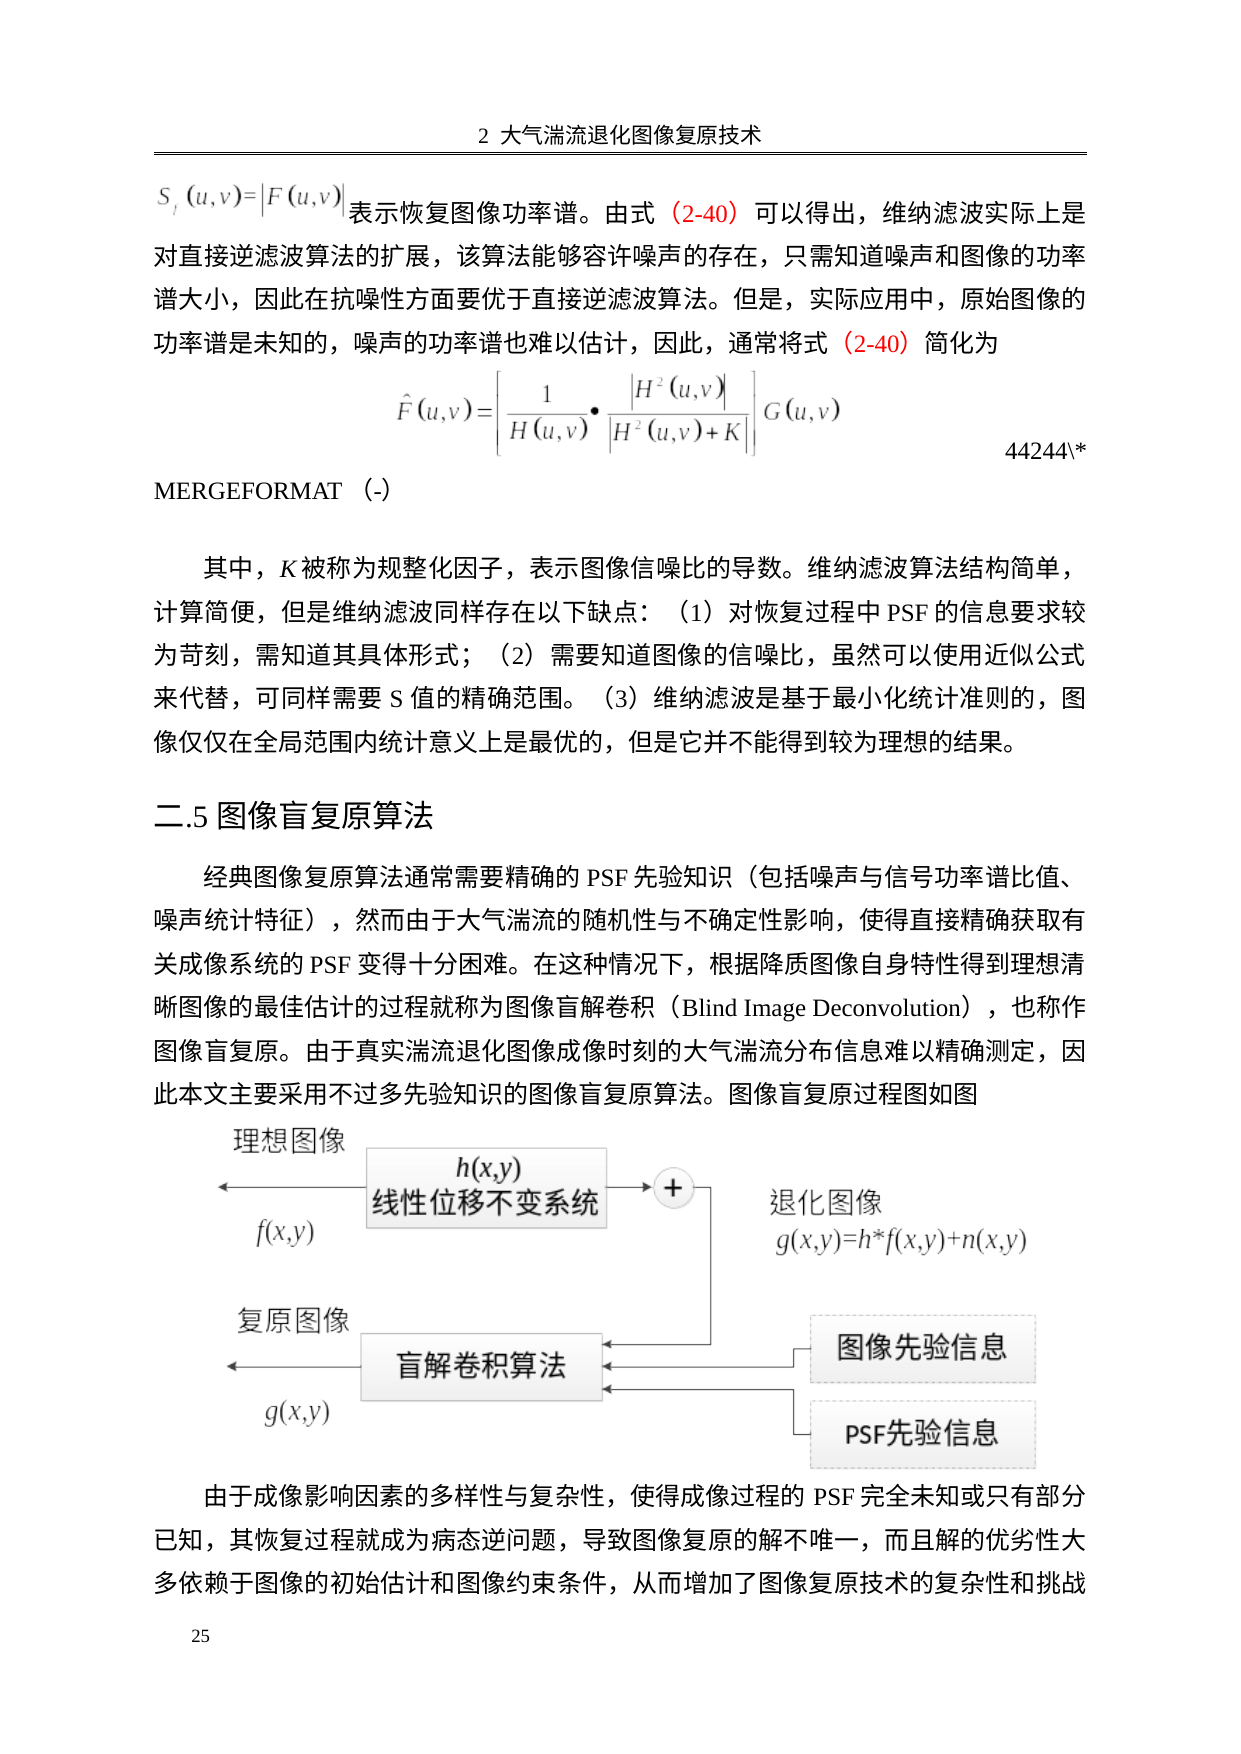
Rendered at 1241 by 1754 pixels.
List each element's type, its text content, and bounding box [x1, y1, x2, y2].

text 其中，K被称为规整化因子，表示图像信噪比的导数。维纳滤波算法结构简单，计算简便，但是维纳滤波同样存在以下缺点：（1）对恢复过程中PSF的信息要求较为苛刻，需知道其具体形式；（2）需要知道图像的信噪比，虽然可以使用近似公式来代替，可同样需要 S 值的精确范围。（3）维纳滤波是基于最小化统计准则的，图像仅仅在全局范围内统计意义上是最优的，但是它并不能得到较为理想的结果。 [153, 548, 1087, 758]
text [153, 1477, 1087, 1600]
text 经典图像复原算法通常需要精确的PSF先验知识（包括噪声与信号功率谱比值、噪声统计特征），然而由于大气湍流的随机性与不确定性影响，使得直接精确获取有关成像系统的PSF 变得十分困难。在这种情况下，根据降质图像自身特性得到理想清晰图像的最佳估计的过程就称为图像盲解卷积（Blind Image Deconvolution），也称作图像盲复原。由于真实湍流退化图像成像时刻的大气湍流分布信息难以精确测定，因此本文主要采用不过多先验知识的图像盲复原算法。图像盲复原过程图如图 [153, 857, 1087, 1111]
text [153, 177, 1087, 359]
subtitle 图像盲复原算法 [153, 791, 1087, 836]
